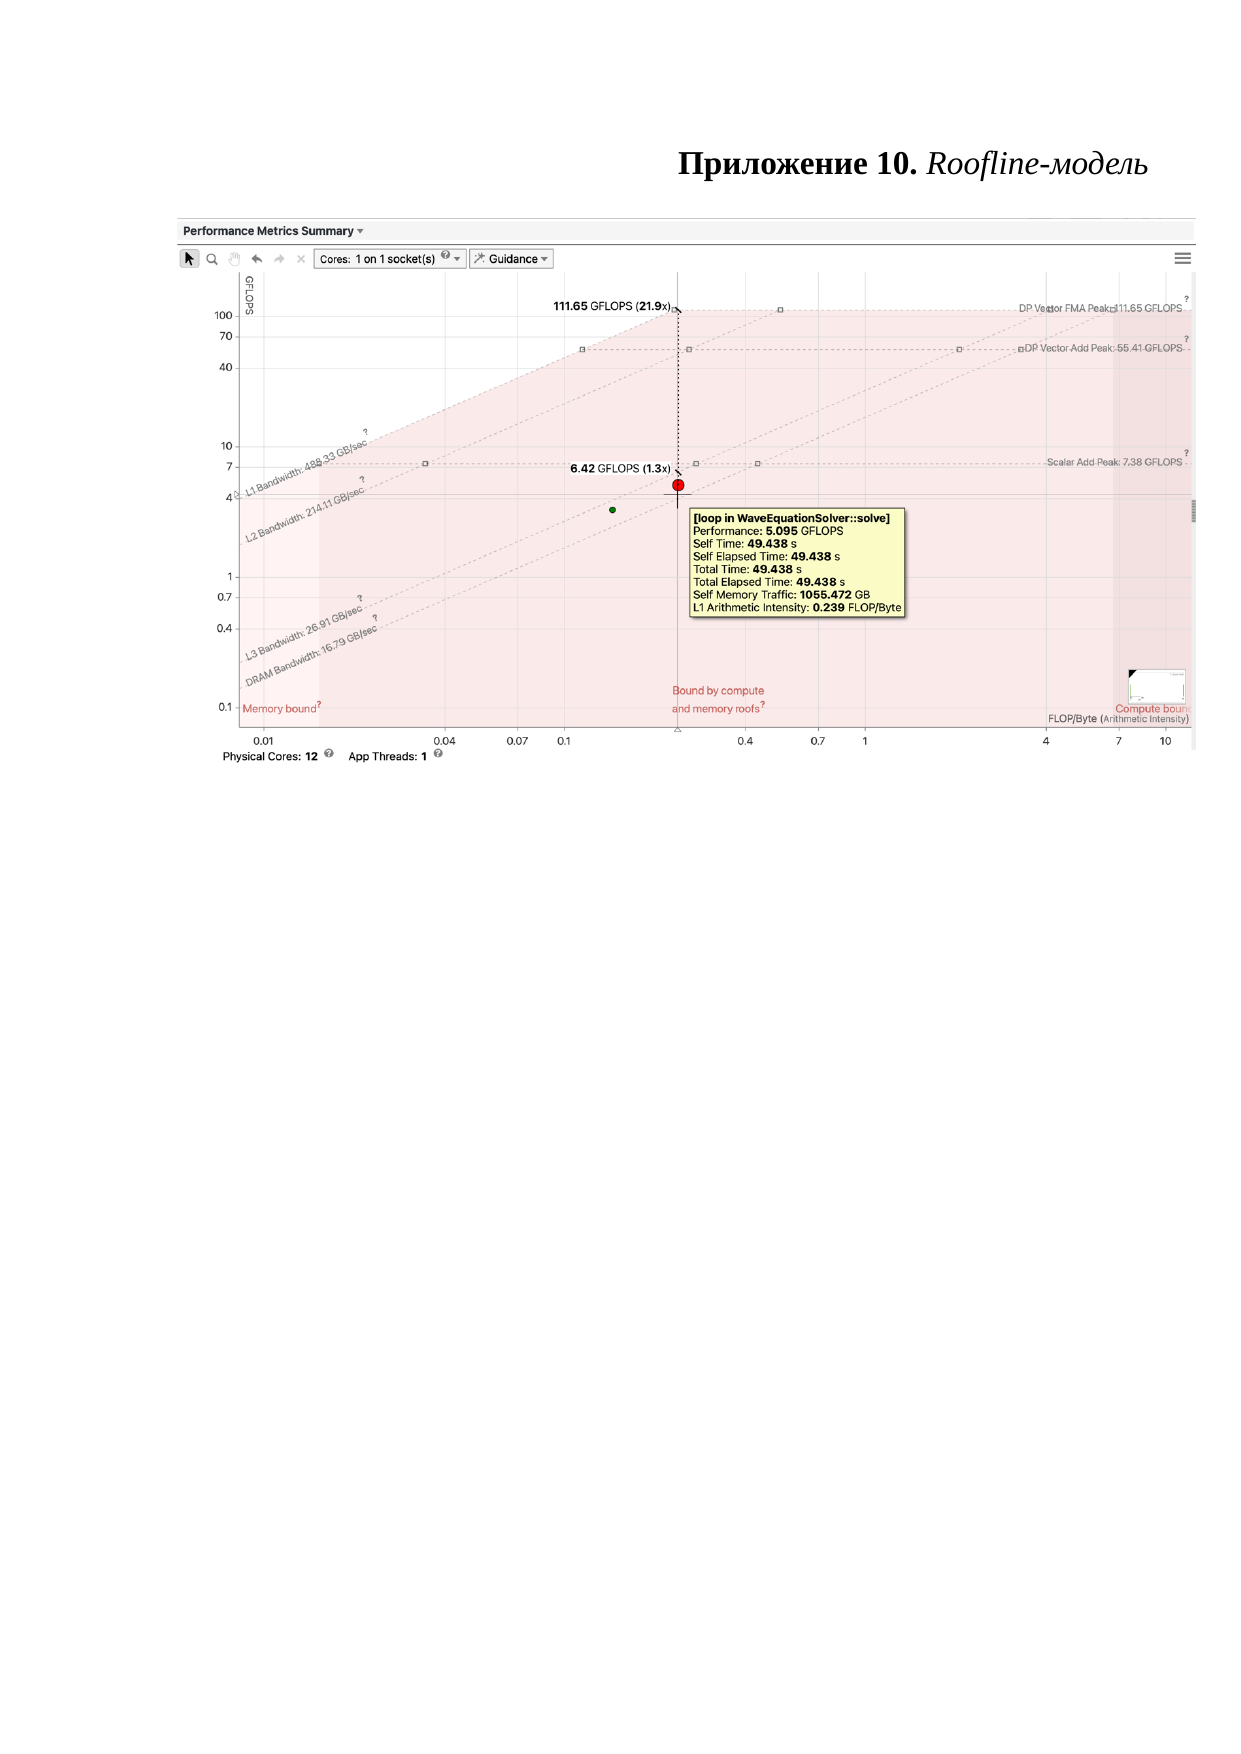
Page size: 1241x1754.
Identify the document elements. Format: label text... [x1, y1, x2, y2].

picture [177, 218, 1196, 763]
subtitle Приложение 10. Roofline-модель [177, 143, 1152, 181]
